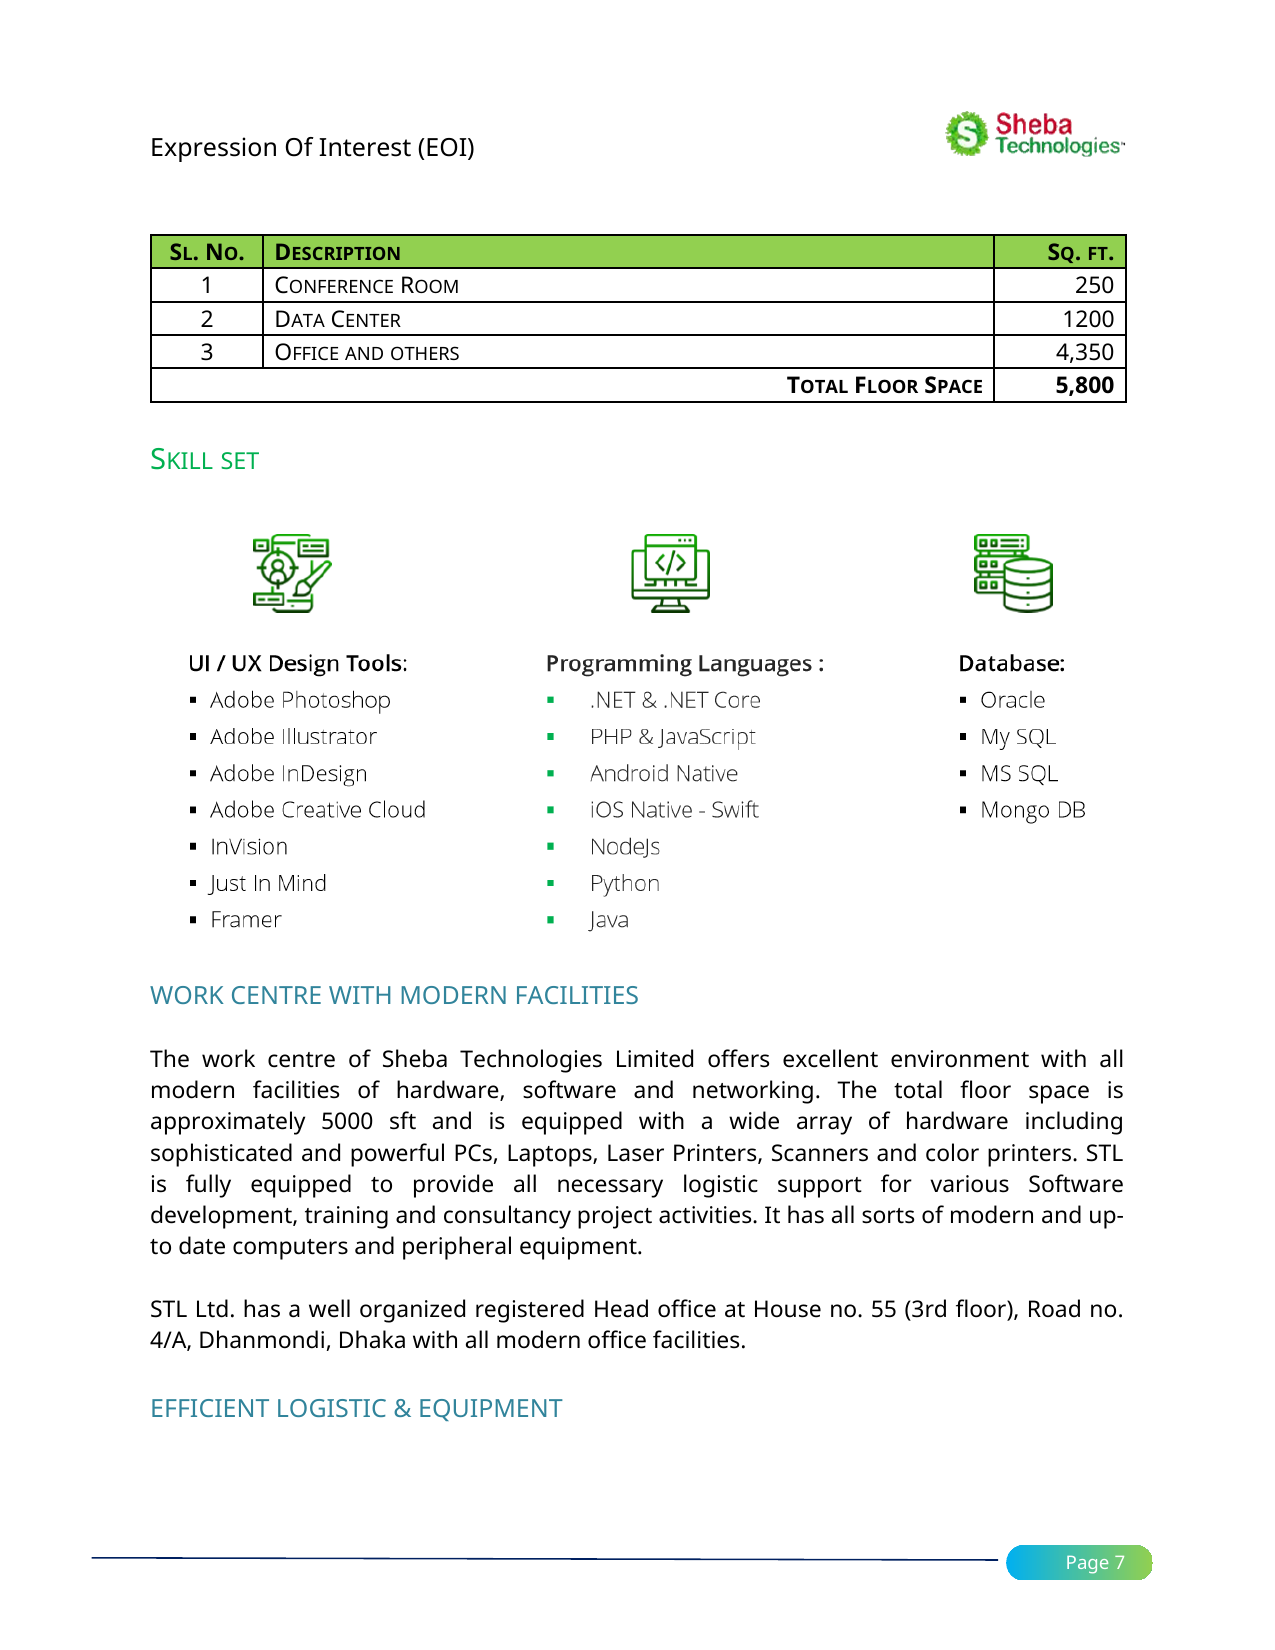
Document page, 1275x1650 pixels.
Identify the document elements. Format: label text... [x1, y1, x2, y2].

subtitle WORK CENTRE WITH MODERN FACILITIES [150, 977, 1125, 1011]
text The work centre of Sheba Technologies Limited offers excellent environment with all modern facilities of hardware, software and networking. The total floor space is approximately 5000 sft and is equipped with a wide array of hardware including sophisticated and powerful PCs, Laptops, Laser Printers, Scanners and color printers. STL is fully equipped to provide all necessary logistic support for various Software development, training and consultancy project activities. It has all sorts of modern and up-to date computers and peripheral equipment. [150, 1043, 1125, 1261]
table_cell Office and others [264, 336, 993, 367]
table_cell 250 [995, 269, 1125, 301]
table_header Sl. No. [152, 236, 262, 267]
table_cell Total Floor Space [152, 369, 993, 401]
subtitle EFFICIENT LOGISTIC & EQUIPMENT [150, 1391, 1125, 1425]
table_cell 5,800 [995, 369, 1125, 401]
table_cell Data Center [264, 303, 993, 334]
picture [945, 111, 1125, 157]
table_cell 1200 [995, 303, 1125, 334]
table_cell Conference Room [264, 269, 993, 301]
table_cell 1 [152, 269, 262, 301]
picture [150, 509, 1125, 952]
table_header Description [264, 236, 993, 267]
subtitle Skill set [150, 438, 1125, 478]
text STL Ltd. has a well organized registered Head office at House no. 55 (3rd floor), Road no. 4/A, Dhanmondi, Dhaka with all modern office facilities. [150, 1293, 1125, 1355]
table_cell 4,350 [995, 336, 1125, 367]
table_cell 3 [152, 336, 262, 367]
table_cell 2 [152, 303, 262, 334]
table_header Sq. ft. [995, 236, 1125, 267]
